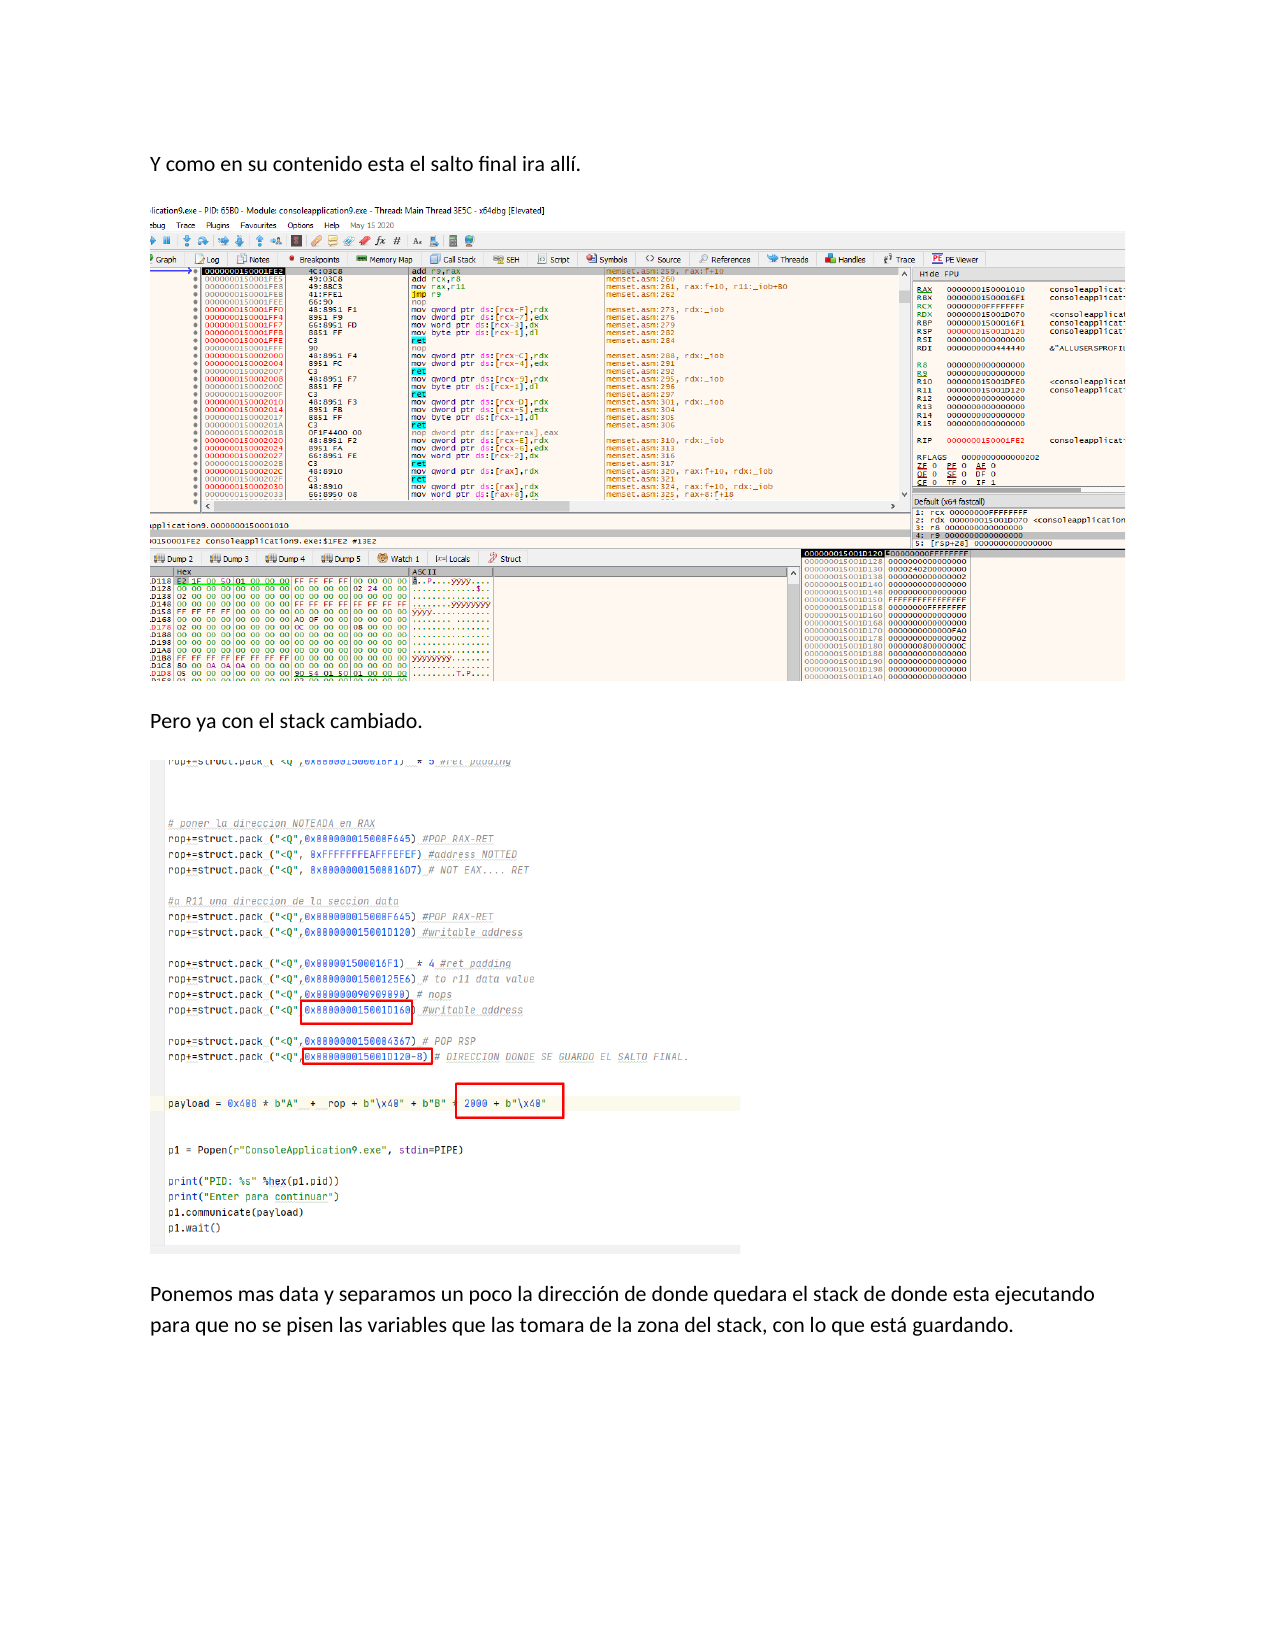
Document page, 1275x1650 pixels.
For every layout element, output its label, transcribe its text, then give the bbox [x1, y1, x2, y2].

text Pero ya con el stack cambiado. [150, 707, 1125, 734]
picture [150, 202, 1125, 681]
text Y como en su contenido esta el salto final ira allí. [150, 150, 1125, 177]
picture [150, 760, 741, 1254]
text Ponemos mas data y separamos un poco la dirección de donde quedara el stack de donde esta ejecutando para que no se pisen las variables que las tomara de la zona del stack, con lo que está guardando. [150, 1280, 1125, 1338]
